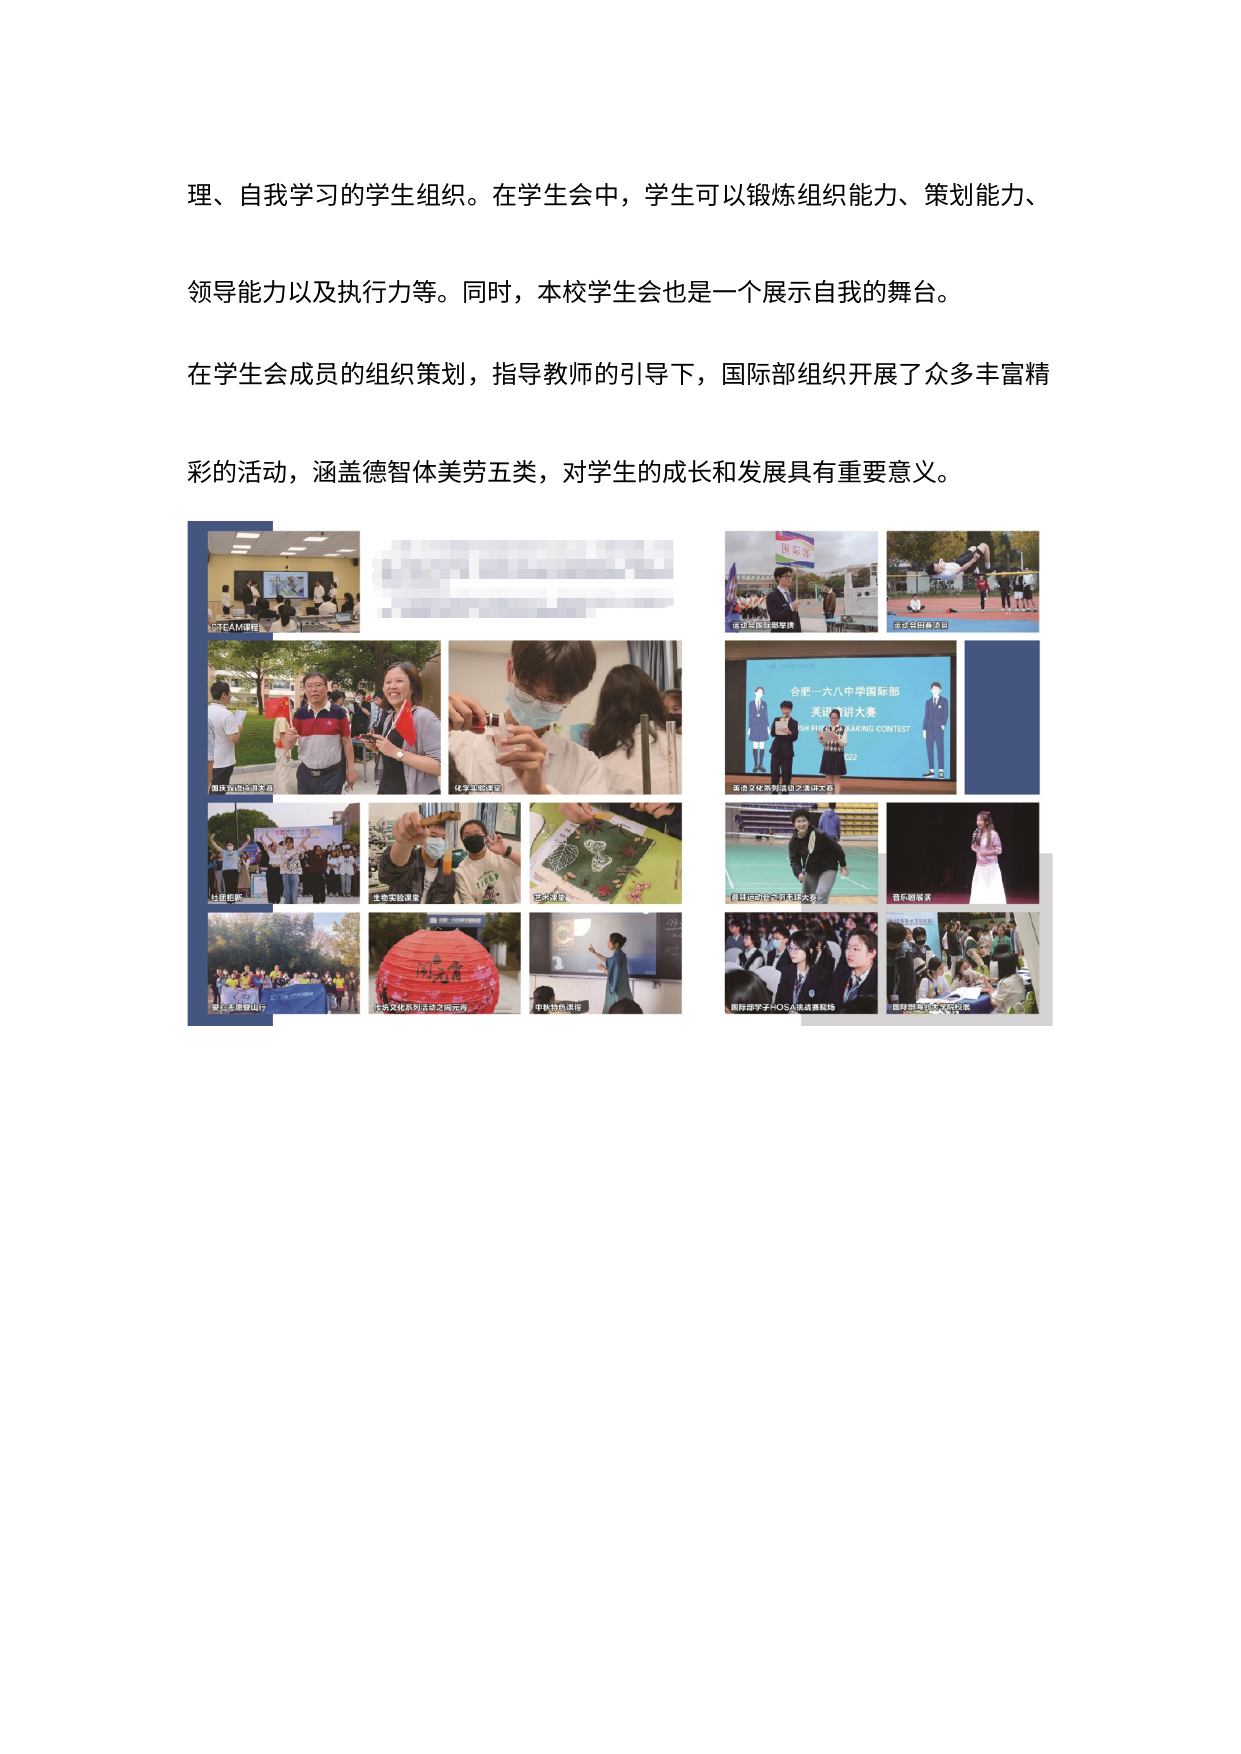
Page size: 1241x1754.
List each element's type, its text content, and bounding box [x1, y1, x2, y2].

picture [187, 521, 1053, 1026]
list 在学生会成员的组织策划，指导教师的引导下，国际部组织开展了众多丰富精彩的活动，涵盖德智体美劳五类，对学生的成长和发展具有重要意义。 [187, 341, 1053, 504]
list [187, 162, 1053, 324]
